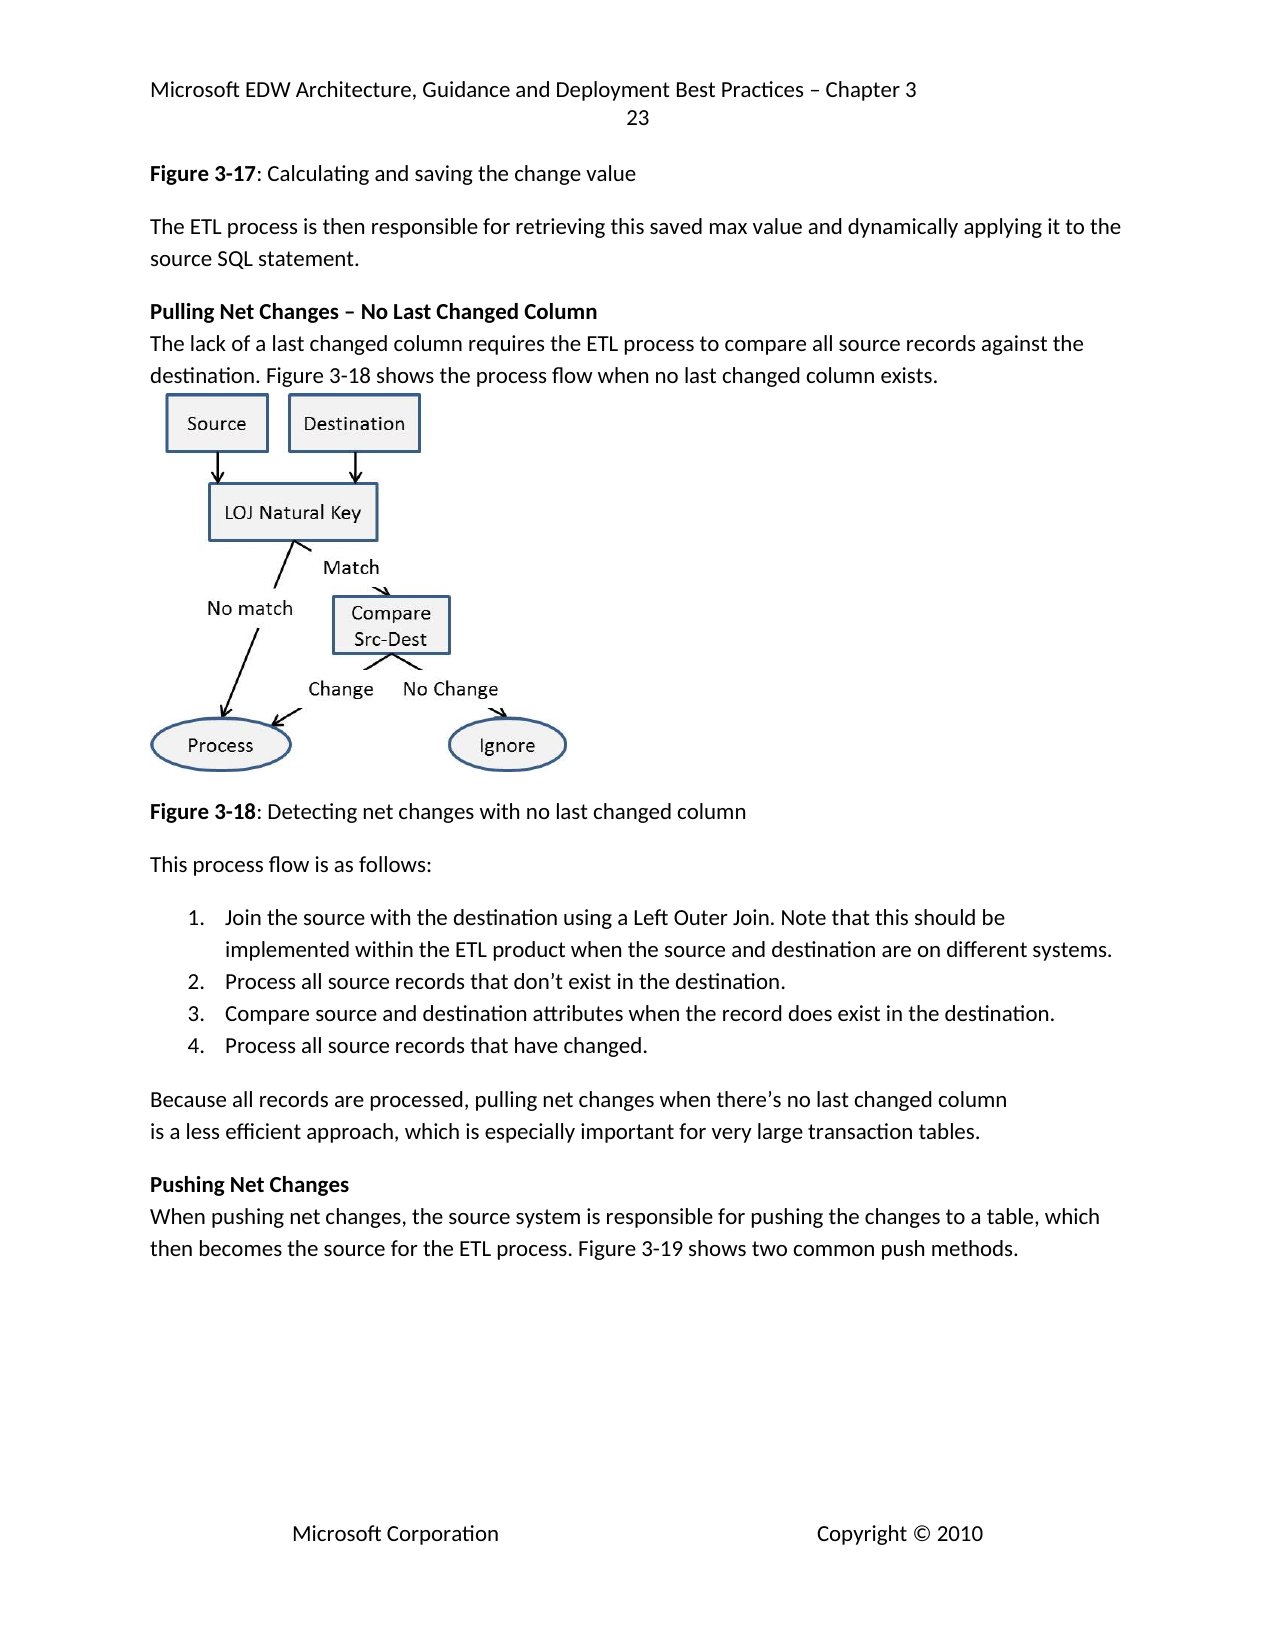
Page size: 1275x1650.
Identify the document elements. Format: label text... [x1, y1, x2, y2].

text Pulling Net Changes – No Last Changed Column [150, 297, 1125, 325]
text The lack of a last changed column requires the ETL process to compare all source records against the destination. Figure 3-18 shows the process flow when no last changed column exists. [150, 329, 1125, 390]
list Join the source with the destination using a Left Outer Join. Note that this should be implemented within the ETL product when the source and destination are on different systems. [187, 903, 1125, 963]
list Process all source records that have changed. [187, 1032, 1125, 1060]
list Compare source and destination attributes when the record does exist in the destination. [187, 999, 1125, 1027]
text When pushing net changes, the source system is responsible for pushing the changes to a table, which then becomes the source for the ETL process. Figure 3-19 shows two common push methods. [150, 1202, 1125, 1262]
picture [150, 393, 567, 772]
text Figure 3-18: Detecting net changes with no last changed column [150, 797, 1125, 825]
text This process flow is as follows: [150, 850, 1125, 878]
text Because all records are processed, pulling net changes when there’s no last changed column [150, 1085, 1125, 1113]
text is a less efficient approach, which is especially important for very large transaction tables. [150, 1117, 1125, 1145]
text The ETL process is then responsible for retrieving this saved max value and dynamically applying it to the source SQL statement. [150, 212, 1125, 272]
list Process all source records that don’t exist in the destination. [187, 967, 1125, 995]
text Figure 3-17: Calculating and saving the change value [150, 159, 1125, 187]
text Pushing Net Changes [150, 1170, 1125, 1198]
